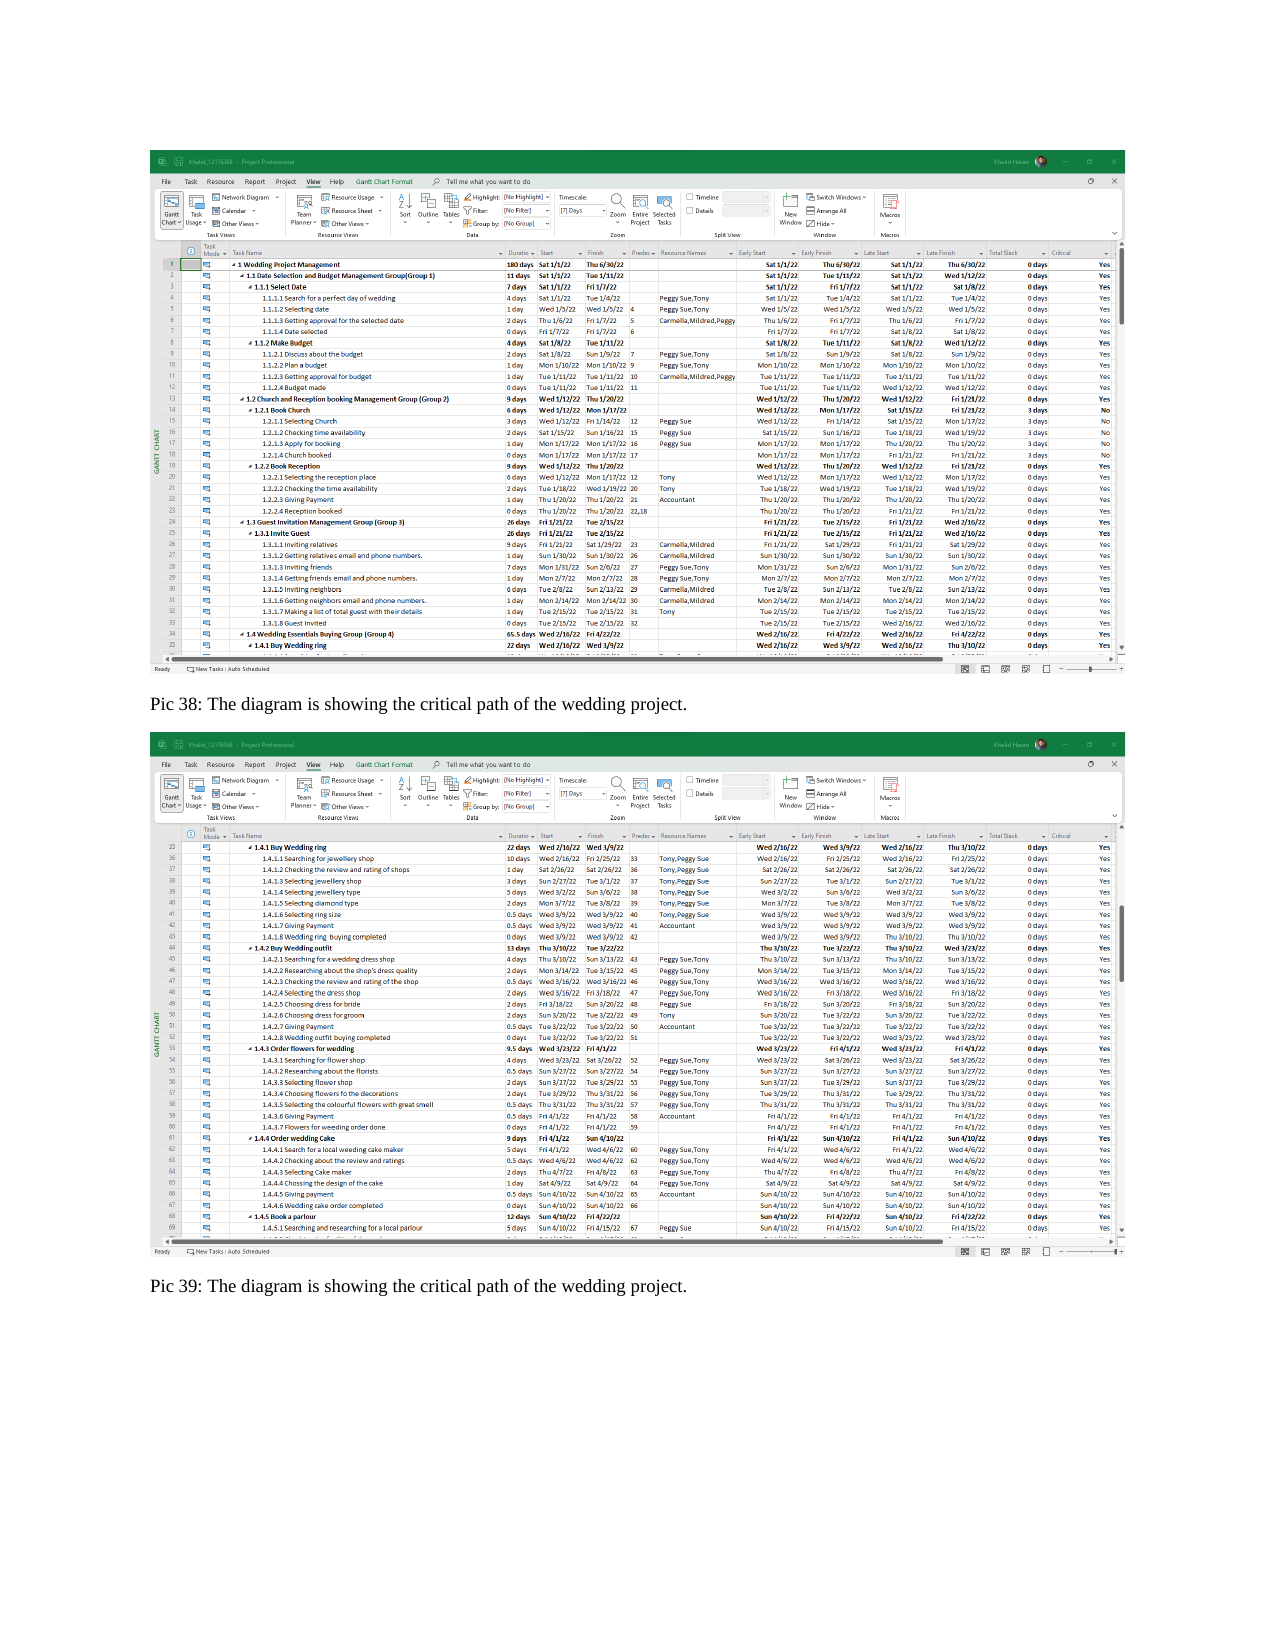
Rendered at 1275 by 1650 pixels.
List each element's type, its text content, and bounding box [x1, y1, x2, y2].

text Pic 39: The diagram is showing the critical path of the wedding project. [150, 1275, 1125, 1297]
picture [150, 732, 1125, 1257]
text Pic 38: The diagram is showing the critical path of the wedding project. [150, 692, 1125, 714]
picture [150, 150, 1125, 674]
